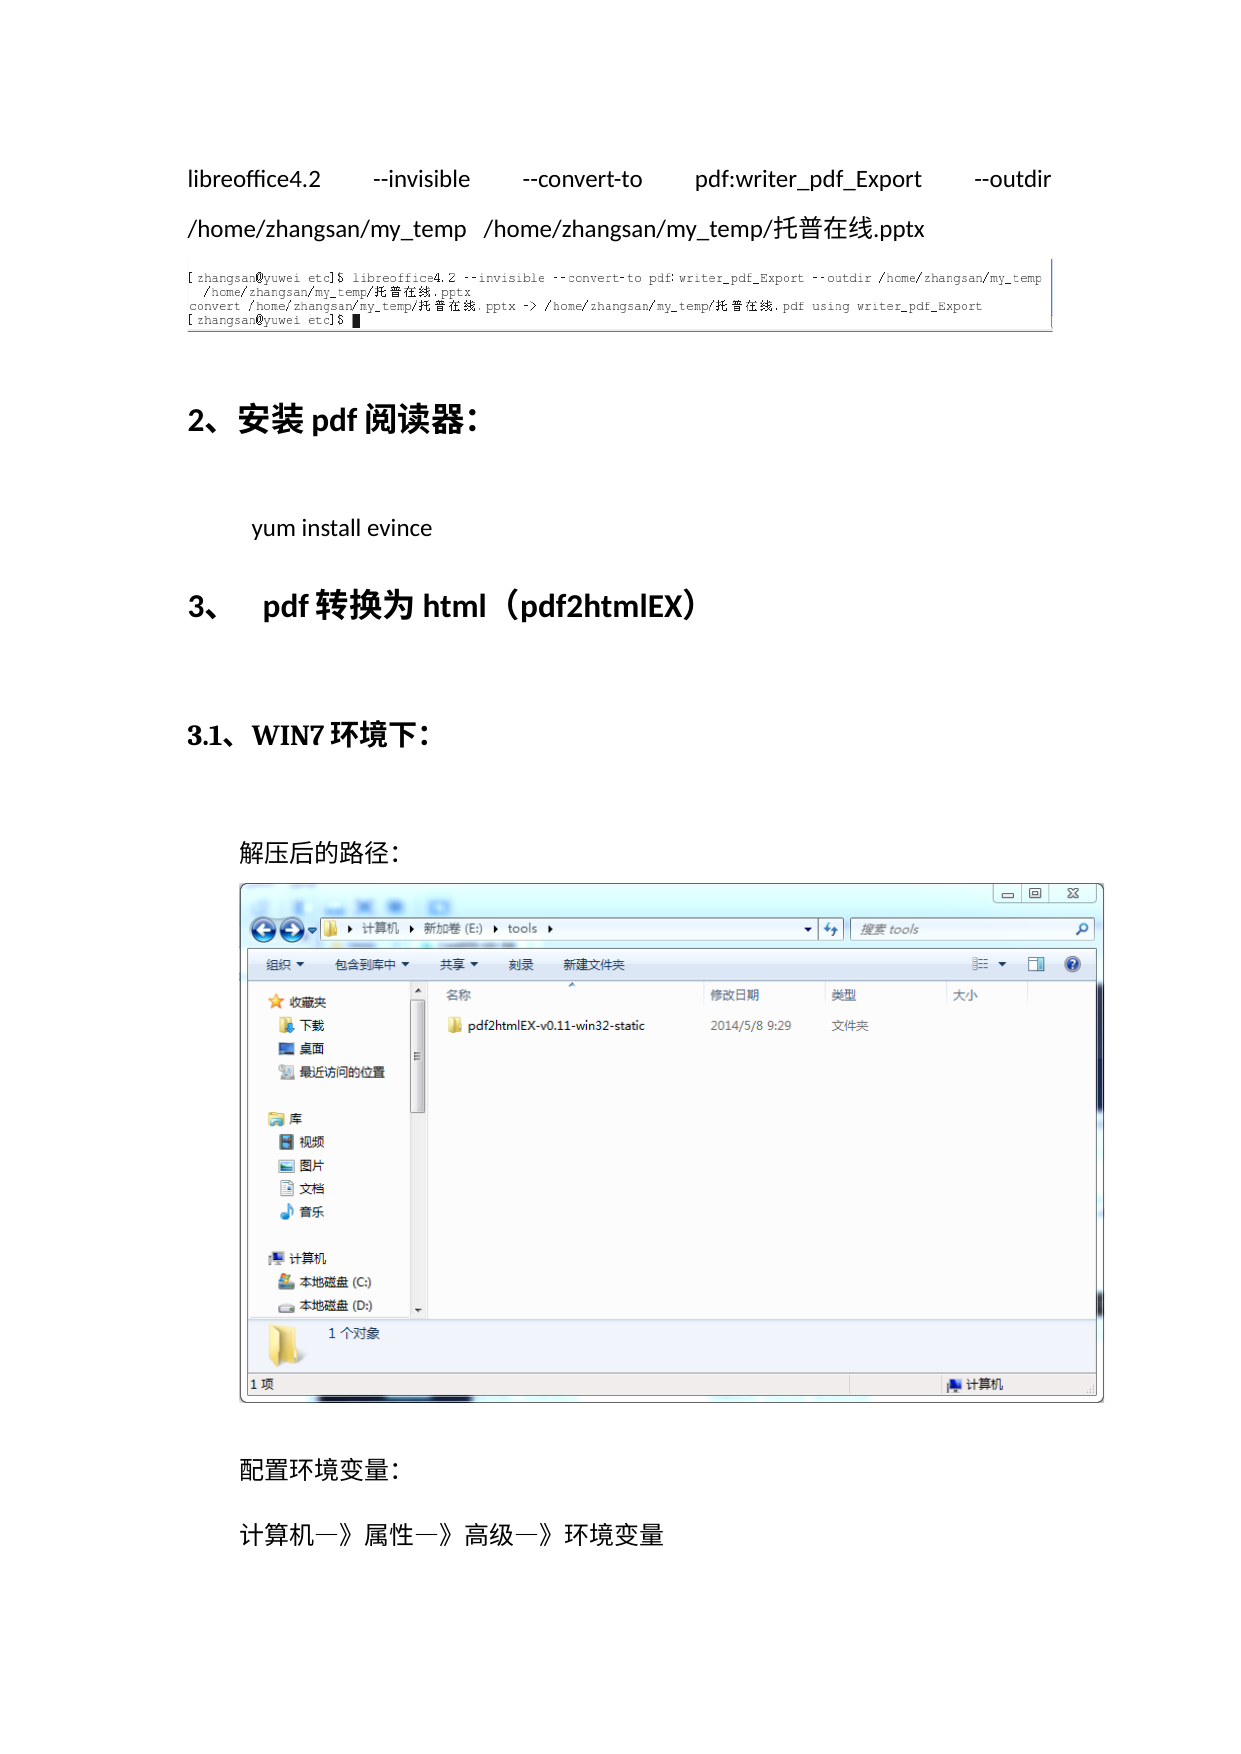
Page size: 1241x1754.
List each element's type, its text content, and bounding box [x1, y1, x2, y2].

list 配置环境变量： [239, 1436, 1053, 1501]
subtitle 2、安装pdf阅读器： [187, 384, 1053, 449]
picture [239, 883, 1105, 1403]
picture [187, 259, 1053, 332]
subtitle 3.1、WIN7环境下： [187, 700, 1053, 765]
list 解压后的路径： [239, 819, 1053, 883]
text libreoffice4.2 --invisible --convert-to pdf:writer_pdf_Export --outdir /home/zhangsan/my_temp /home/zhangsan/my_temp/托普在线.pptx [187, 162, 1053, 259]
subtitle pdf转换为html（pdf2htmlEX） [187, 571, 1053, 636]
list 计算机—》属性—》高级—》环境变量 [239, 1501, 1053, 1566]
list yum install evince [239, 511, 1053, 544]
